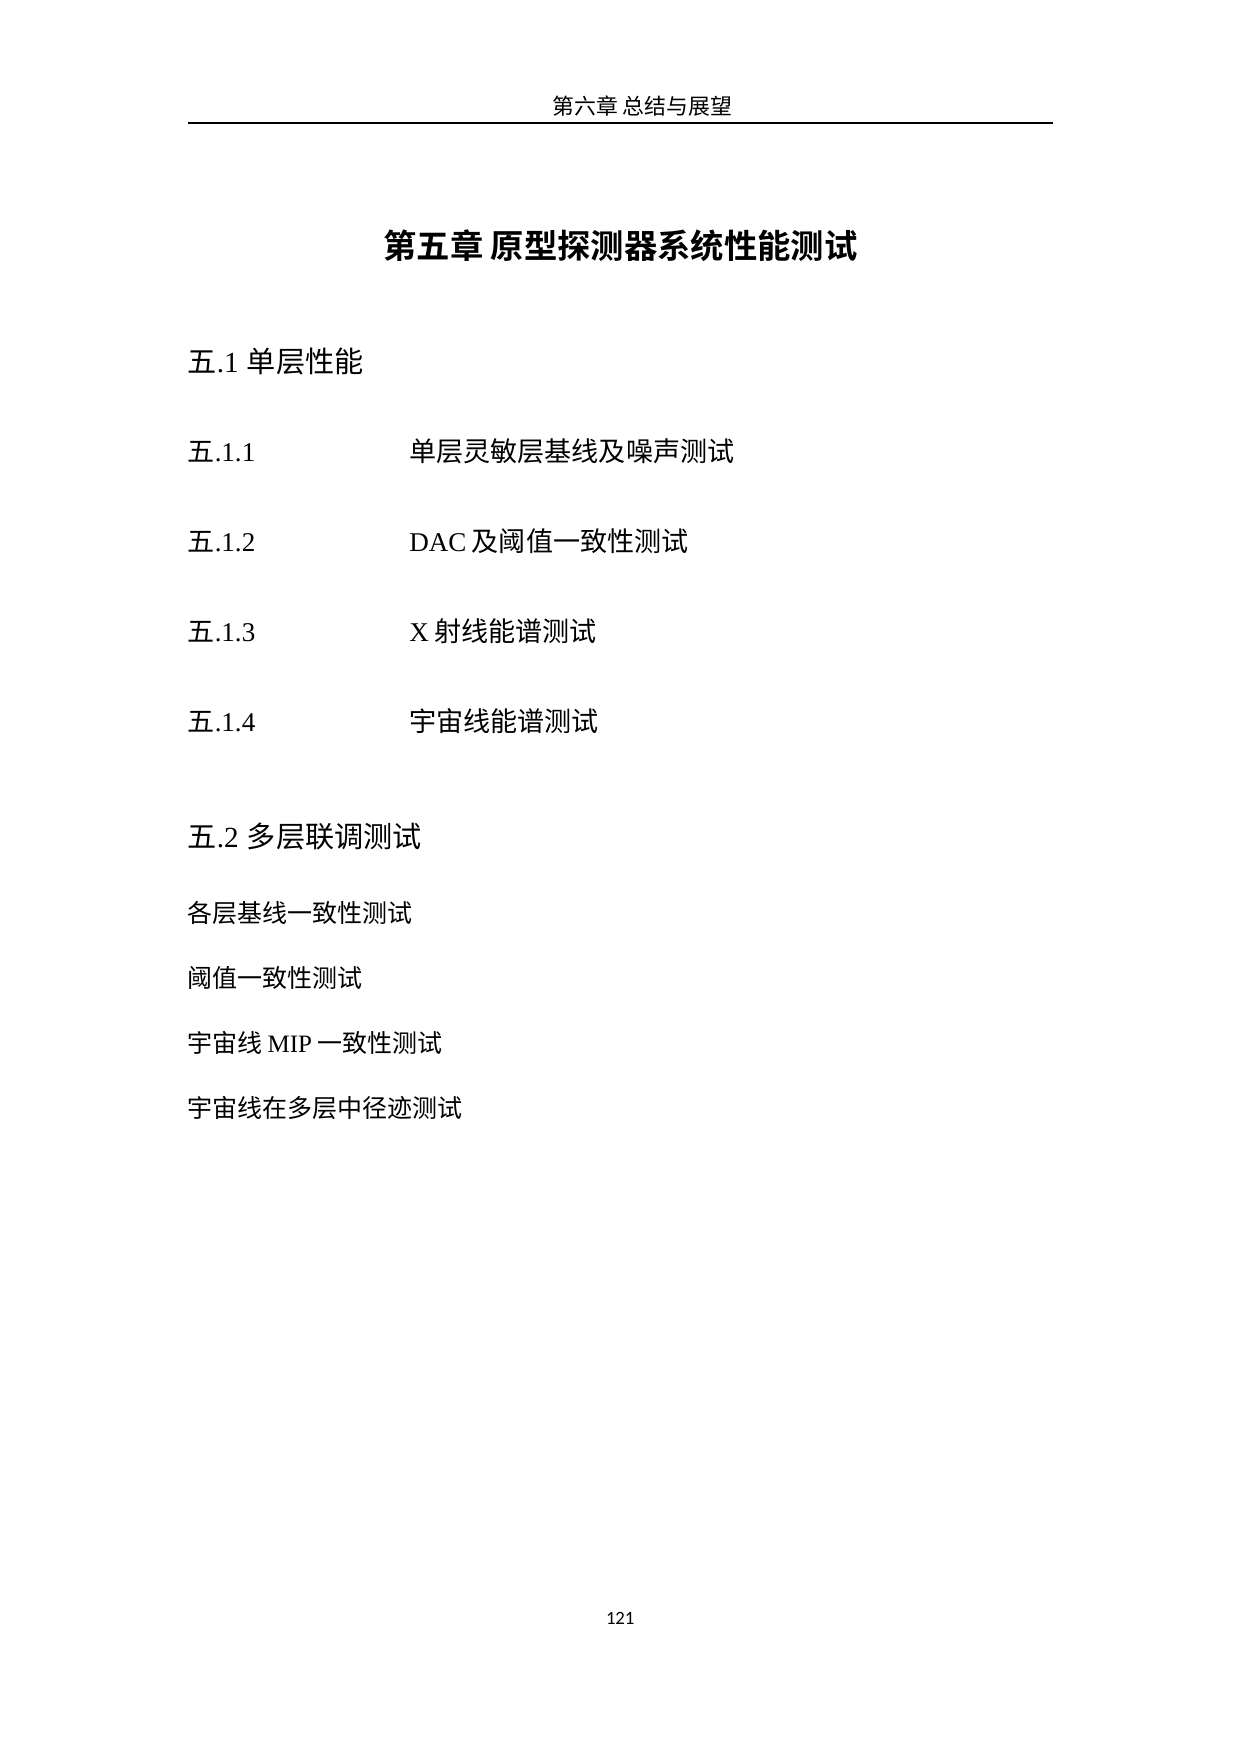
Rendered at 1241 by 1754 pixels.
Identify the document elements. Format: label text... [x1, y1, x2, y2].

text 宇宙线在多层中径迹测试 [187, 1074, 1053, 1139]
subtitle X射线能谱测试 [187, 597, 1053, 662]
text 阈值一致性测试 [187, 944, 1053, 1009]
subtitle 宇宙线能谱测试 [187, 687, 1053, 752]
text 各层基线一致性测试 [187, 879, 1053, 944]
subtitle 单层性能 [187, 327, 1053, 392]
subtitle 原型探测器系统性能测试 [187, 212, 1053, 277]
text 宇宙线MIP一致性测试 [187, 1009, 1053, 1074]
subtitle 单层灵敏层基线及噪声测试 [187, 417, 1053, 482]
subtitle 多层联调测试 [187, 802, 1053, 867]
subtitle DAC及阈值一致性测试 [187, 507, 1053, 572]
